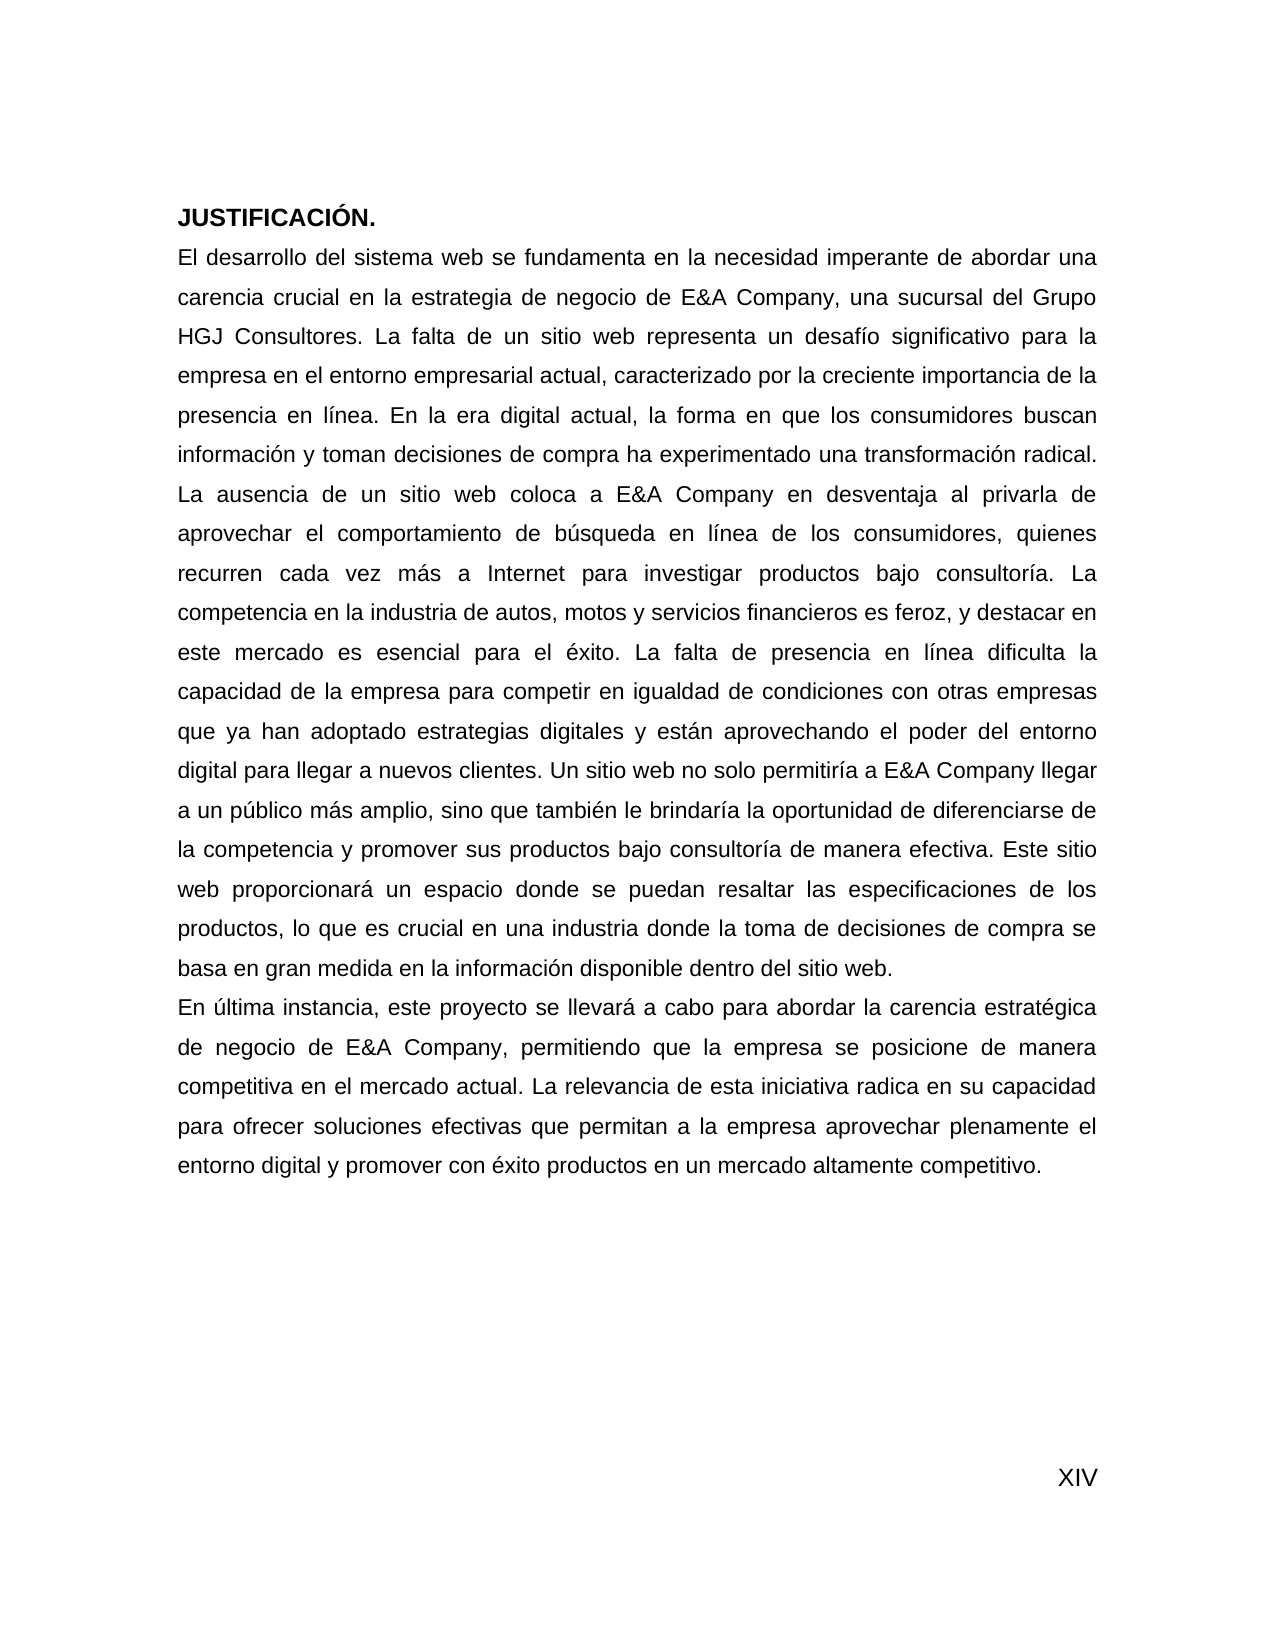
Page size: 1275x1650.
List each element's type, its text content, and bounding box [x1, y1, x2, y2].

text El desarrollo del sistema web se fundamenta en la necesidad imperante de abordar una carencia crucial en la estrategia de negocio de E&A Company, una sucursal del Grupo HGJ Consultores. La falta de un sitio web representa un desafío significativo para la empresa en el entorno empresarial actual, caracterizado por la creciente importancia de la presencia en línea. En la era digital actual, la forma en que los consumidores buscan información y toman decisiones de compra ha experimentado una transformación radical. La ausencia de un sitio web coloca a E&A Company en desventaja al privarla de aprovechar el comportamiento de búsqueda en línea de los consumidores, quienes recurren cada vez más a Internet para investigar productos bajo consultoría. La competencia en la industria de autos, motos y servicios financieros es feroz, y destacar en este mercado es esencial para el éxito. La falta de presencia en línea dificulta la capacidad de la empresa para competir en igualdad de condiciones con otras empresas que ya han adoptado estrategias digitales y están aprovechando el poder del entorno digital para llegar a nuevos clientes. Un sitio web no solo permitiría a E&A Company llegar a un público más amplio, sino que también le brindaría la oportunidad de diferenciarse de la competencia y promover sus productos bajo consultoría de manera efectiva. Este sitio web proporcionará un espacio donde se puedan resaltar las especificaciones de los productos, lo que es crucial en una industria donde la toma de decisiones de compra se basa en gran medida en la información disponible dentro del sitio web. [177, 244, 1098, 981]
text En última instancia, este proyecto se llevará a cabo para abordar la carencia estratégica de negocio de E&A Company, permitiendo que la empresa se posicione de manera competitiva en el mercado actual. La relevancia de esta iniciativa radica en su capacidad para ofrecer soluciones efectivas que permitan a la empresa aprovechar plenamente el entorno digital y promover con éxito productos en un mercado altamente competitivo. [177, 994, 1098, 1178]
subtitle Justificación. [177, 203, 1098, 232]
